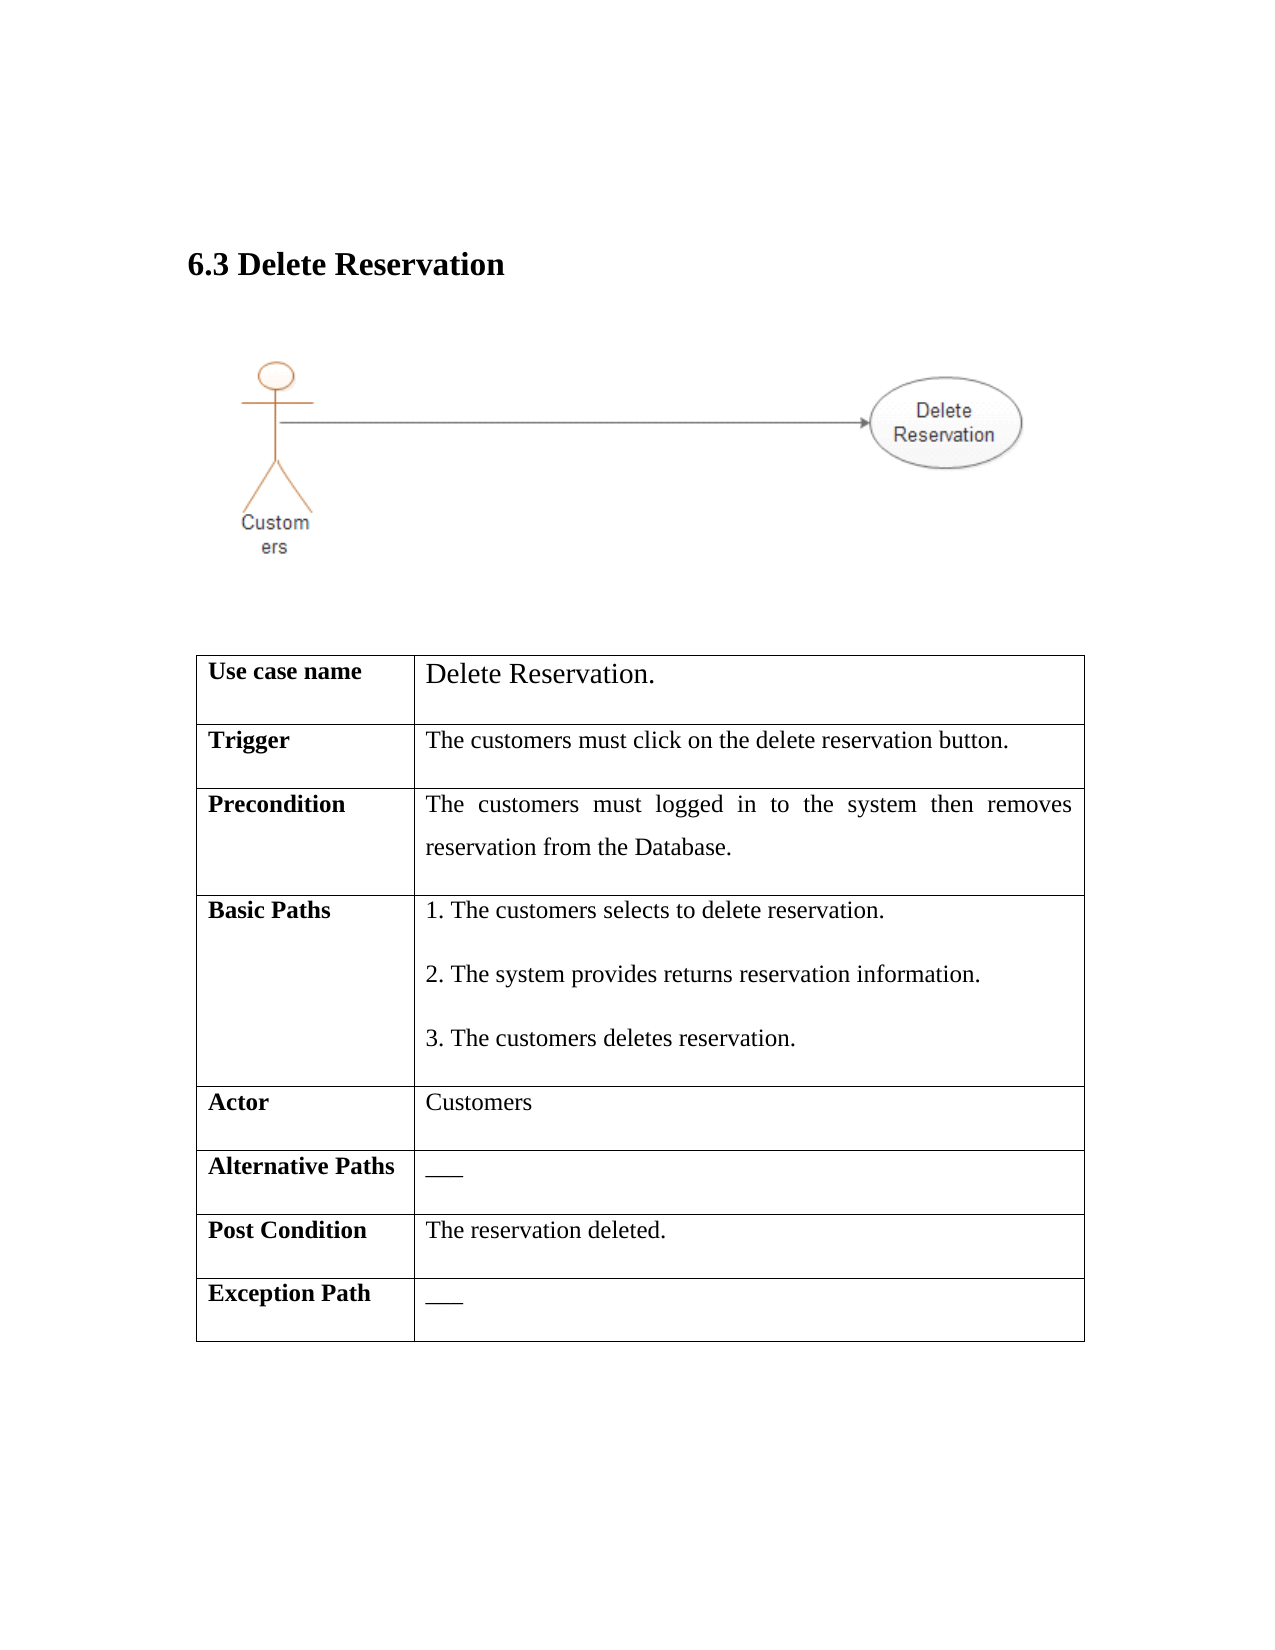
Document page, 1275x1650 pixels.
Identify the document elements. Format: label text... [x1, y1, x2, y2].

text 6.3 Delete Reservation [187, 244, 1087, 282]
table_cell ___ [415, 1151, 1084, 1214]
table_cell The customers must click on the delete reservation button. [415, 725, 1084, 788]
table_cell The reservation deleted. [415, 1215, 1084, 1277]
table_cell The customers must logged in to the system then removes reservation from the Database. [415, 789, 1084, 894]
table_cell Actor [197, 1087, 414, 1150]
table_cell Exception Path [197, 1279, 414, 1341]
table_cell Customers [415, 1087, 1084, 1150]
table_header Delete Reservation. [415, 656, 1084, 724]
table_cell Post Condition [197, 1215, 414, 1277]
table_cell 1. The customers selects to delete reservation. 2. The system provides returns reservation information. 3. The customers deletes reservation. [415, 896, 1084, 1086]
table_cell Trigger [197, 725, 414, 788]
table_cell Alternative Paths [197, 1151, 414, 1214]
table_cell Precondition [197, 789, 414, 894]
table_cell ___ [415, 1279, 1084, 1341]
table_cell Basic Paths [197, 896, 414, 1086]
table_header Use case name [197, 656, 414, 724]
picture [187, 339, 1135, 631]
